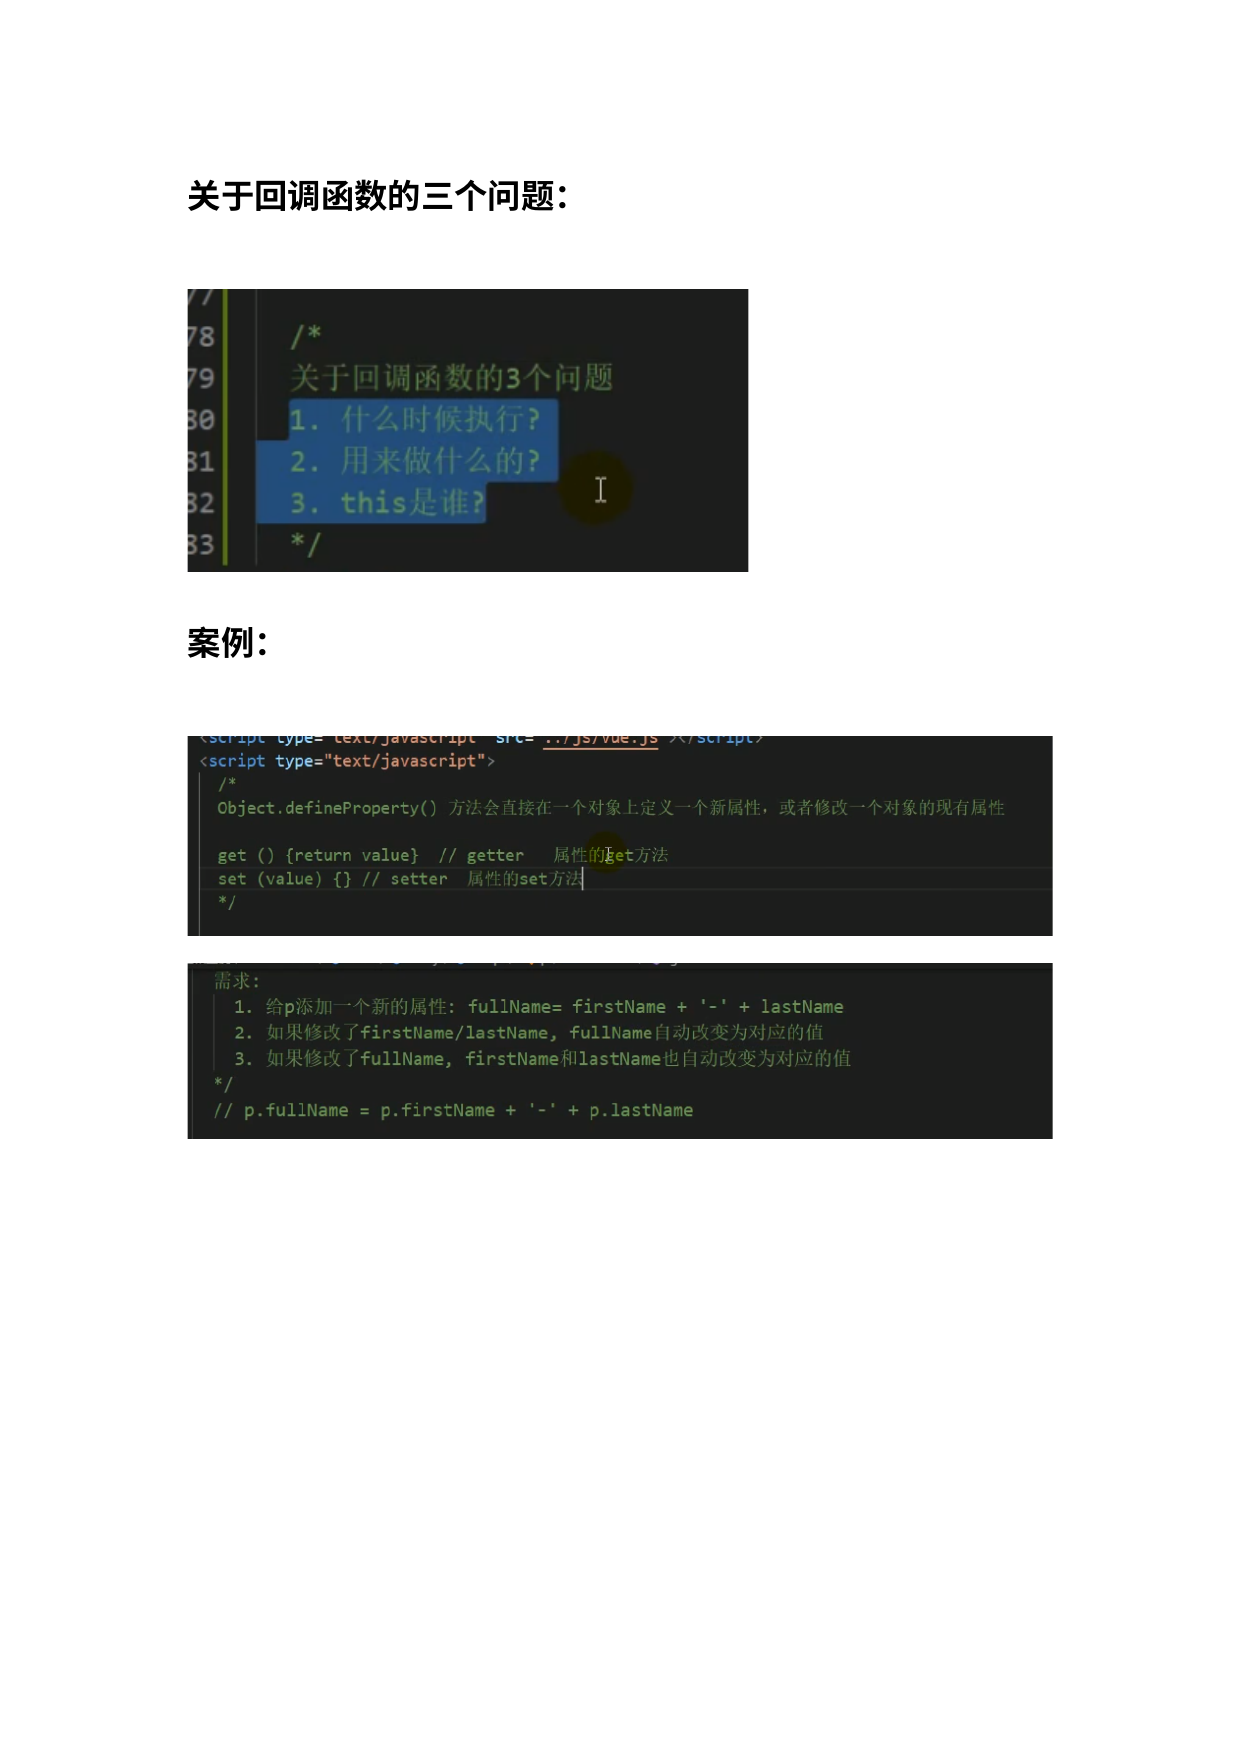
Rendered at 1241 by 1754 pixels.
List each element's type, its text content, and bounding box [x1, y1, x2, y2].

subtitle 关于回调函数的三个问题： [187, 162, 1053, 227]
picture [187, 736, 1053, 936]
subtitle 案例： [187, 609, 1053, 674]
picture [187, 963, 1053, 1139]
picture [187, 289, 749, 572]
